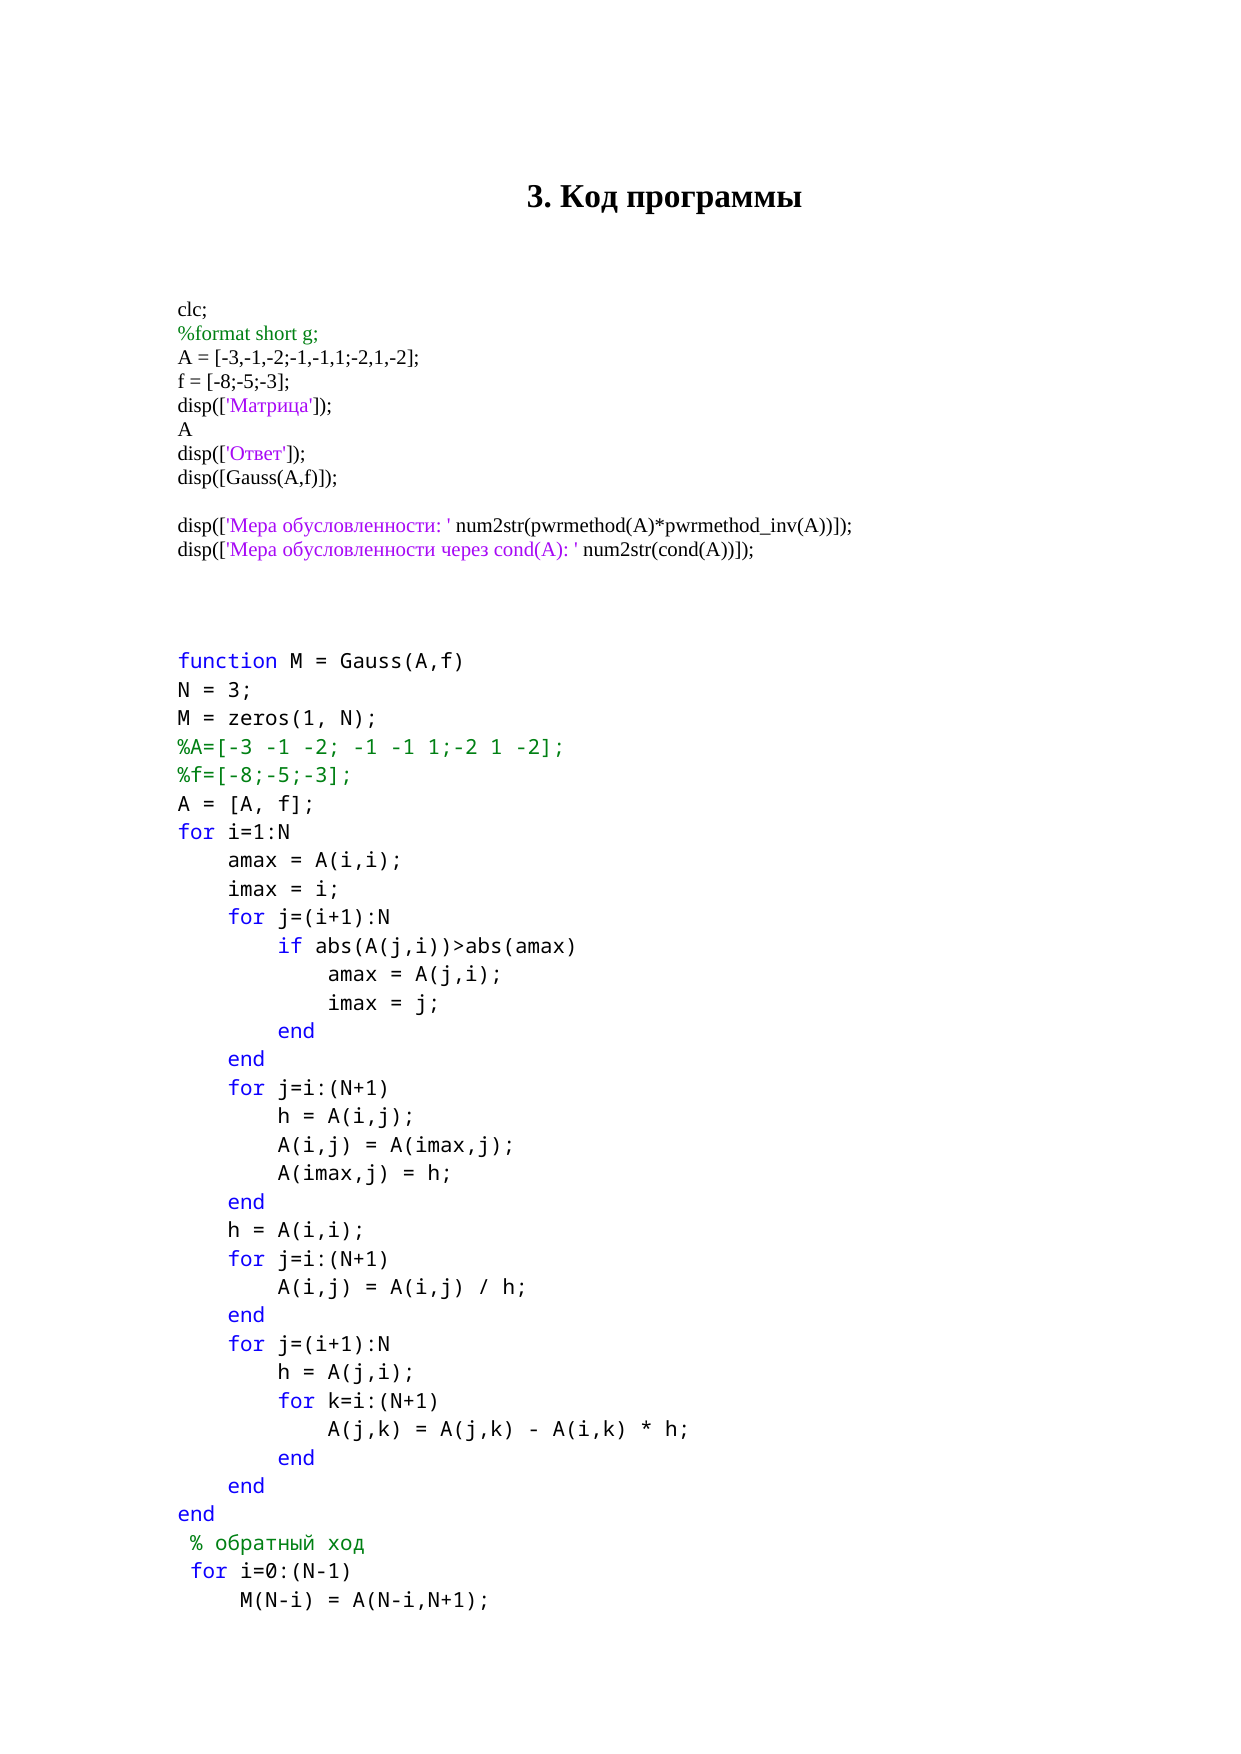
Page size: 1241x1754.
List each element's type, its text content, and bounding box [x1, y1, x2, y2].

text clc; [177, 297, 1152, 321]
text for j=i:(N+1) [177, 1244, 1152, 1272]
text for i=0:(N-1) [177, 1556, 1152, 1585]
text disp(['Мера обусловленности: ' num2str(pwrmethod(A)*pwrmethod_inv(A))]); [177, 513, 1152, 537]
text function M = Gauss(A,f) [177, 646, 1152, 675]
text end [177, 1044, 1152, 1073]
text N = 3; [177, 675, 1152, 703]
text for k=i:(N+1) [177, 1386, 1152, 1414]
text h = A(j,i); [177, 1357, 1152, 1386]
text A [177, 417, 1152, 441]
text end [177, 1187, 1152, 1215]
text for j=i:(N+1) [177, 1073, 1152, 1101]
text disp(['Мера обусловленности через cond(A): ' num2str(cond(A))]); [177, 537, 1152, 561]
text end [177, 1471, 1152, 1499]
text A(imax,j) = h; [177, 1158, 1152, 1187]
text M = zeros(1, N); [177, 703, 1152, 732]
text %format short g; [177, 321, 1152, 345]
text for i=1:N [177, 817, 1152, 846]
text if abs(A(j,i))>abs(amax) [177, 931, 1152, 959]
text 3. Код программы [177, 176, 1152, 214]
text for j=(i+1):N [177, 902, 1152, 931]
text M(N-i) = A(N-i,N+1); [177, 1585, 1152, 1613]
text A(i,j) = A(i,j) / h; [177, 1272, 1152, 1301]
text %A=[-3 -1 -2; -1 -1 1;-2 1 -2]; [177, 732, 1152, 760]
text f = [-8;-5;-3]; [177, 369, 1152, 393]
text for j=(i+1):N [177, 1329, 1152, 1357]
text % обратный ход [177, 1528, 1152, 1556]
text disp(['Ответ']); [177, 441, 1152, 465]
text A(j,k) = A(j,k) - A(i,k) * h; [177, 1414, 1152, 1443]
text end [177, 1499, 1152, 1528]
text A = [A, f]; [177, 789, 1152, 817]
text end [177, 1301, 1152, 1329]
text %f=[-8;-5;-3]; [177, 760, 1152, 789]
text imax = j; [177, 988, 1152, 1016]
text imax = i; [177, 874, 1152, 902]
text h = A(i,i); [177, 1215, 1152, 1244]
text end [177, 1443, 1152, 1471]
text end [177, 1016, 1152, 1044]
text amax = A(i,i); [177, 846, 1152, 874]
text A(i,j) = A(imax,j); [177, 1130, 1152, 1158]
text A = [-3,-1,-2;-1,-1,1;-2,1,-2]; [177, 345, 1152, 369]
text amax = A(j,i); [177, 959, 1152, 988]
text disp(['Матрица']); [177, 393, 1152, 417]
text h = A(i,j); [177, 1101, 1152, 1130]
text disp([Gauss(A,f)]); [177, 465, 1152, 489]
